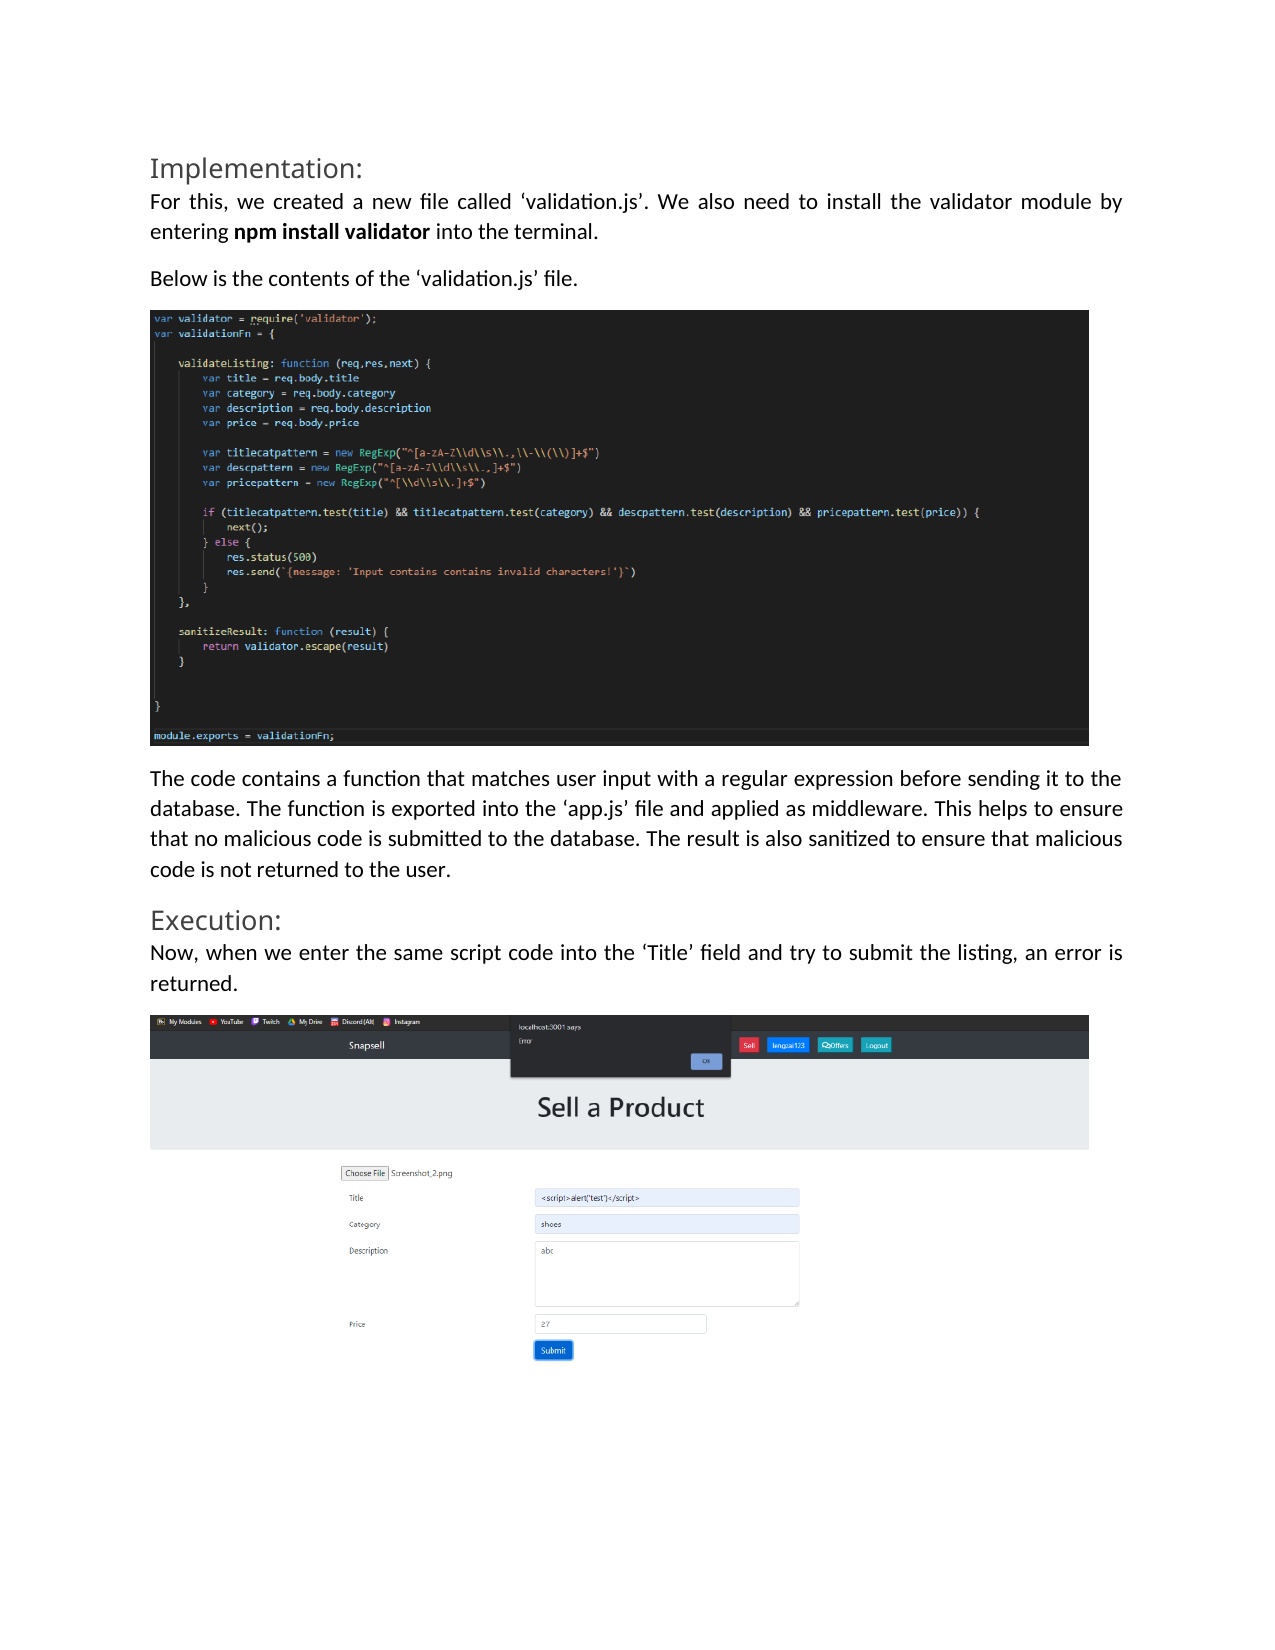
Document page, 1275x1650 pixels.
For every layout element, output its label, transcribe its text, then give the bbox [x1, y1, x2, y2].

subtitle Execution: [150, 902, 1125, 938]
text Now, when we enter the same script code into the ‘Title’ field and try to submit the listing, an error is returned. [150, 938, 1125, 997]
subtitle Implementation: [150, 150, 1125, 187]
text Below is the contents of the ‘validation.js’ file. [150, 264, 1125, 292]
text For this, we created a new file called ‘validation.js’. We also need to install the validator module by entering npm install validator into the terminal. [150, 187, 1125, 245]
text The code contains a function that matches user input with a regular expression before sending it to the database. The function is exported into the ‘app.js’ file and applied as middleware. This helps to ensure that no malicious code is submitted to the database. The result is also sanitized to ensure that malicious code is not returned to the user. [150, 764, 1125, 883]
picture [150, 1015, 1089, 1489]
picture [150, 310, 1089, 746]
